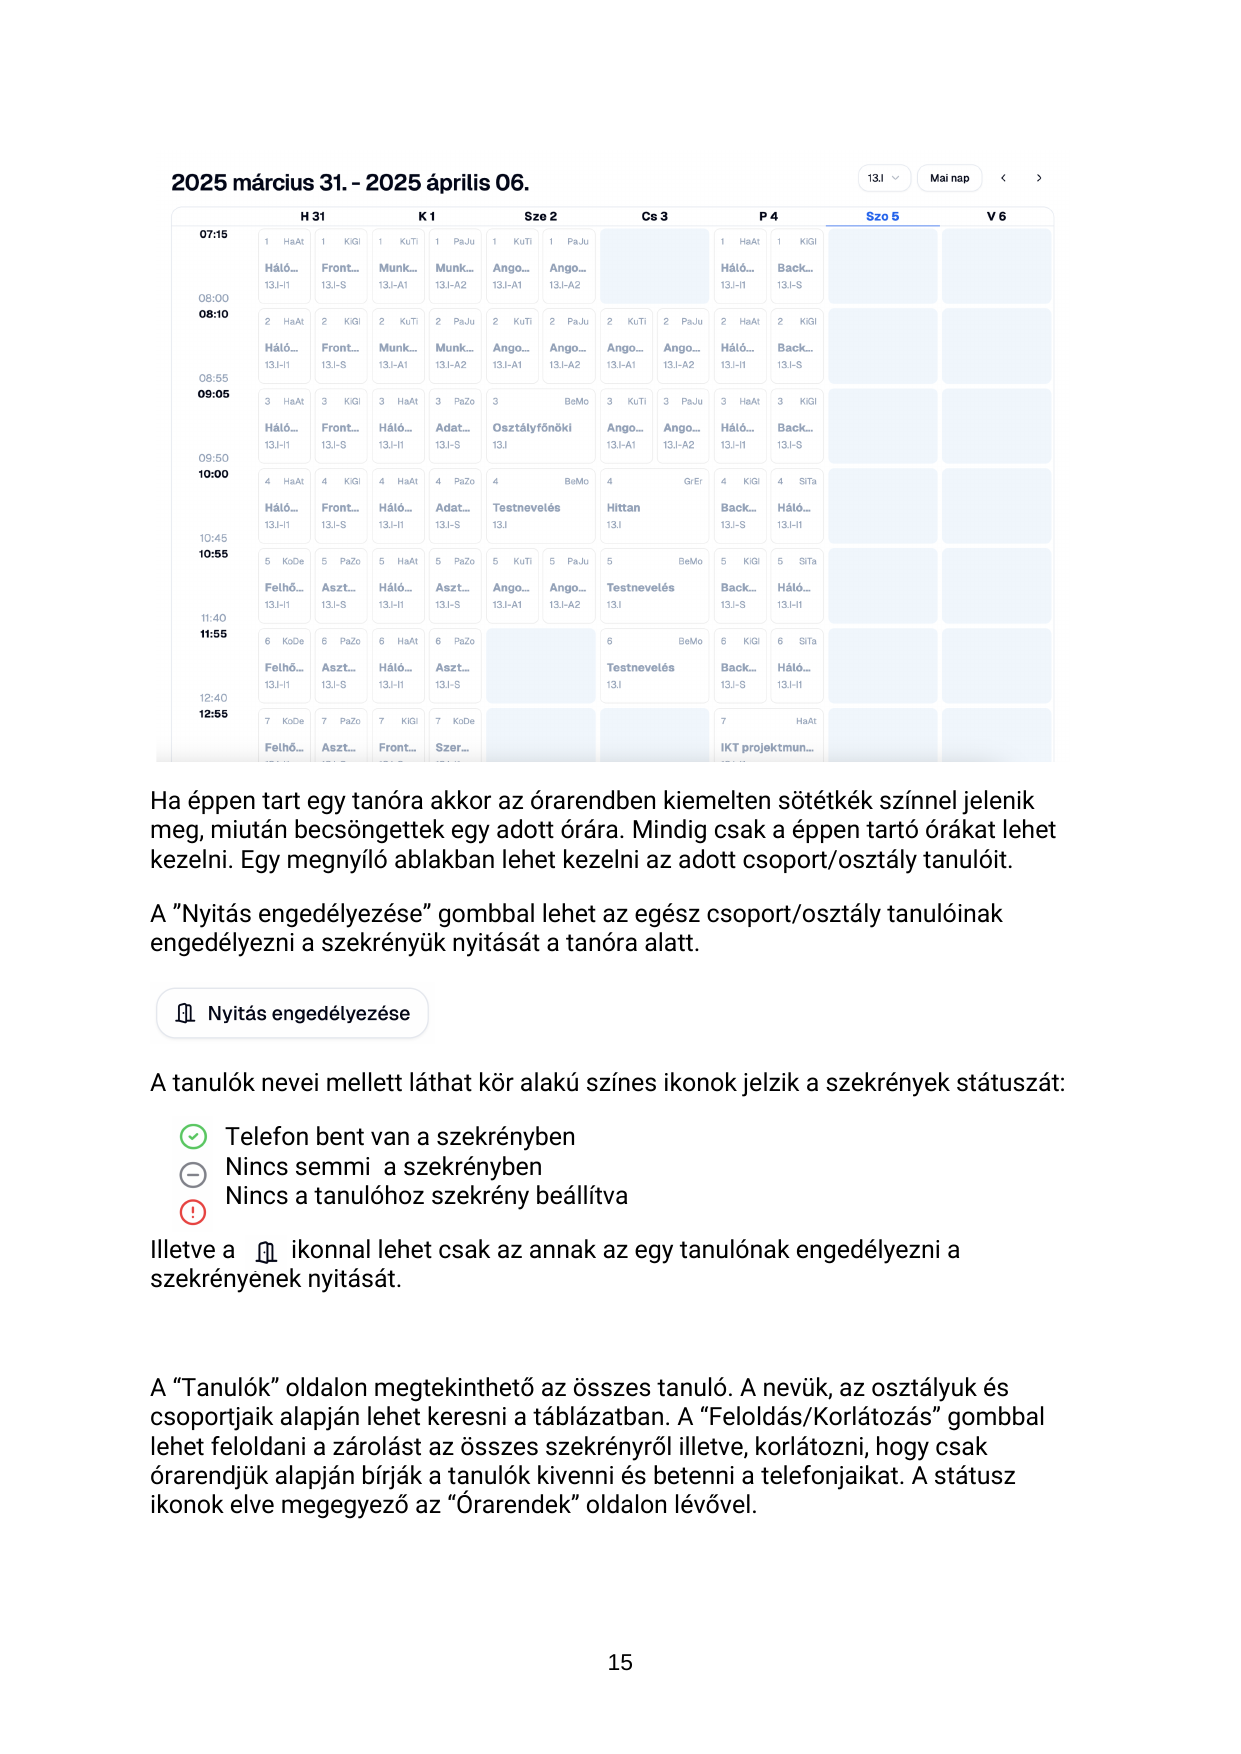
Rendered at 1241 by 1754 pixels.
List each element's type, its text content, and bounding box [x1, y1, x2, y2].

text Ha éppen tart egy tanóra akkor az órarendben kiemelten sötétkék színnel jelenik meg, miután becsöngettek egy adott órára. Mindig csak a éppen tartó órákat lehet kezelni. Egy megnyíló ablakban lehet kezelni az adott csoport/osztály tanulóit. [150, 786, 1090, 874]
list Nincs a tanulóhoz szekrény beállítva [214, 1181, 1090, 1210]
text A tanulók nevei mellett láthat kör alakú színes ikonok jelzik a szekrények státuszát: [150, 1068, 1090, 1097]
picture [150, 982, 436, 1044]
text A “Tanulók” oldalon megtekinthető az összes tanuló. A nevük, az osztályuk és csoportjaik alapján lehet keresni a táblázatban. A “Feloldás/Korlátozás” gombbal lehet feloldani a zárolást az összes szekrényről illetve, korlátozni, hogy csak órarendjük alapján bírják a tanulók kivenni és betenni a telefonjaikat. A státusz ikonok elve megegyező az “Órarendek” oldalon lévővel. [150, 1373, 1090, 1519]
list Telefon bent van a szekrényben [214, 1122, 1090, 1152]
list Nincs semmi a szekrényben [214, 1152, 1090, 1181]
picture [171, 1116, 214, 1232]
text A ”Nyitás engedélyezése” gombbal lehet az egész csoport/osztály tanulóinak engedélyezni a szekrényük nyitását a tanóra alatt. [150, 899, 1090, 958]
picture [245, 1235, 288, 1271]
picture [156, 150, 1070, 762]
text Illetve a ikonnal lehet csak az annak az egy tanulónak engedélyezni a szekrényének nyitását. [150, 1235, 1090, 1294]
